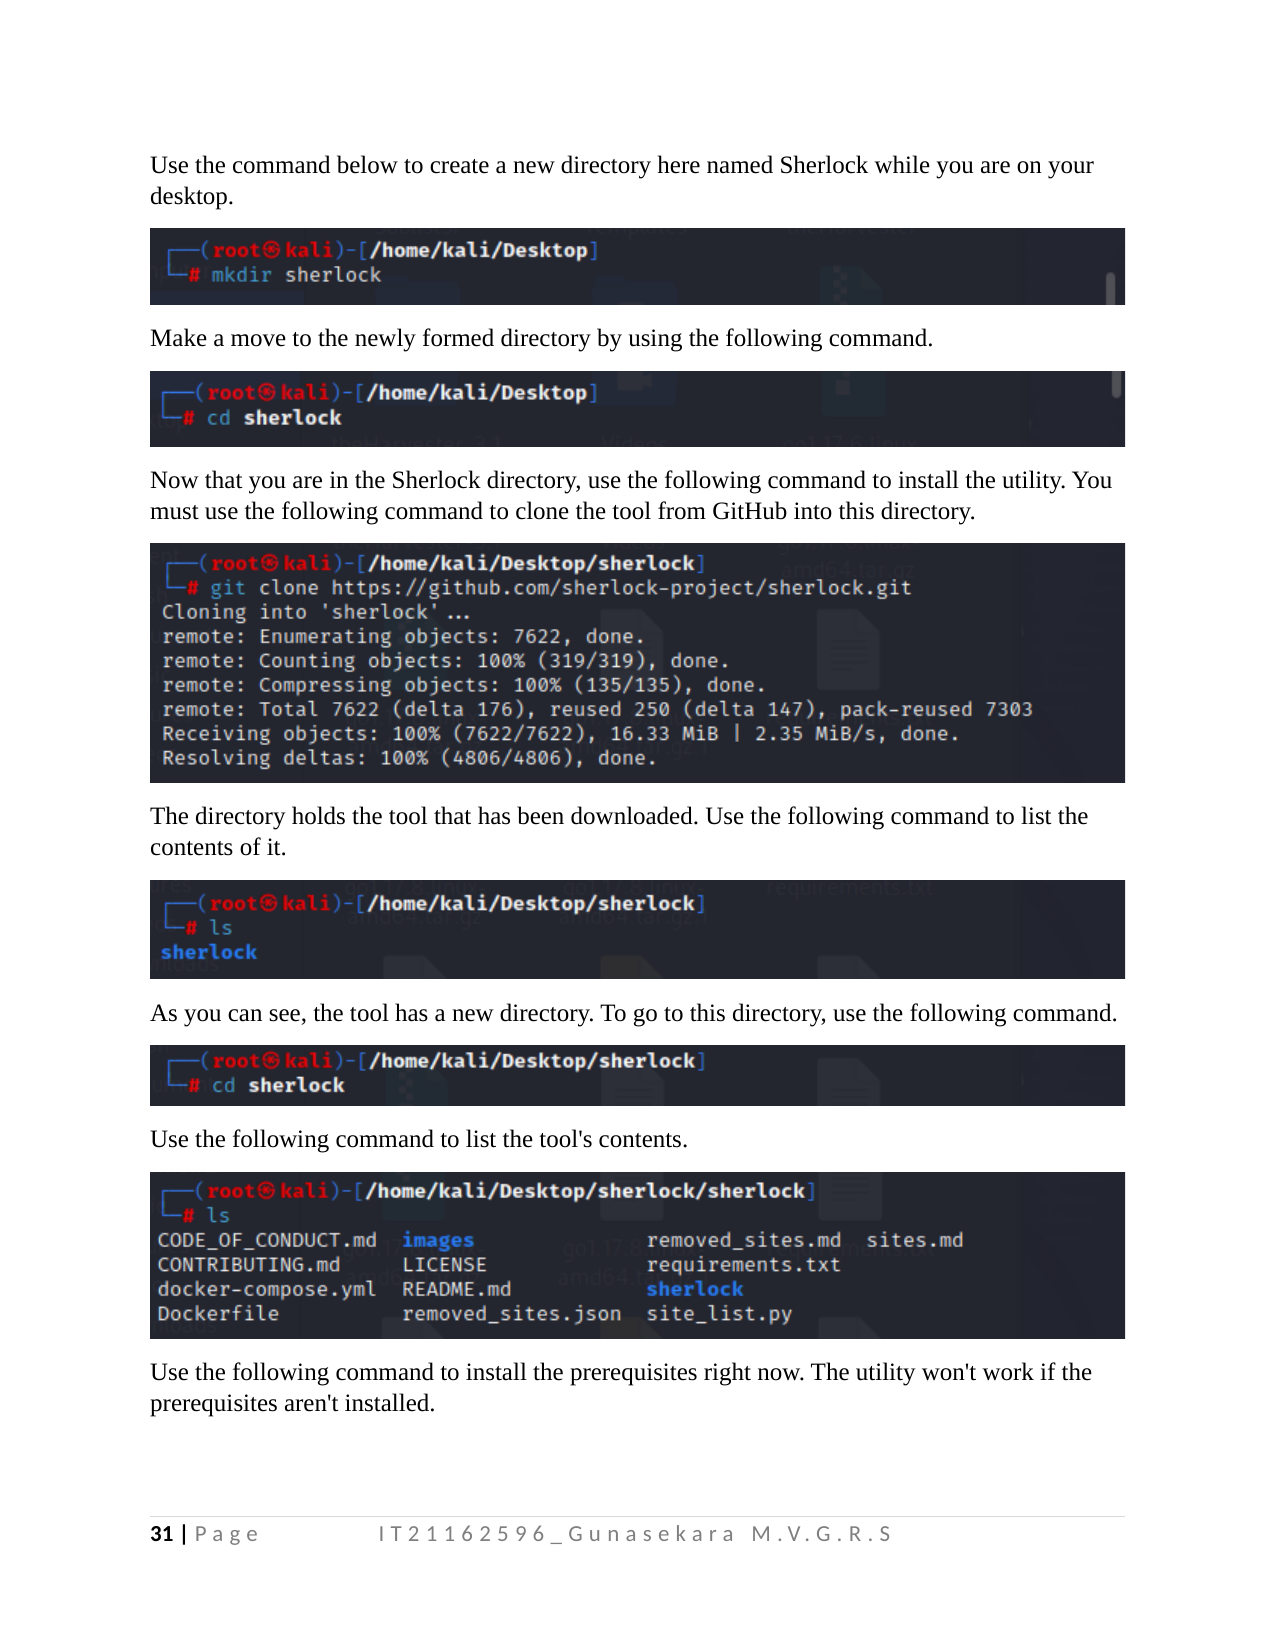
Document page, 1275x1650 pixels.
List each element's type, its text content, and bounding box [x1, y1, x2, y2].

picture [150, 880, 1125, 979]
text Use the command below to create a new directory here named Sherlock while you are on your desktop. [150, 150, 1125, 210]
picture [150, 1172, 1125, 1339]
text Now that you are in the Sherlock directory, use the following command to install the utility. You must use the following command to clone the tool from GitHub into this directory. [150, 465, 1125, 525]
text Make a move to the newly formed directory by using the following command. [150, 323, 1125, 352]
text As you can see, the tool has a new directory. To go to this directory, use the following command. [150, 998, 1125, 1026]
text Use the following command to install the prerequisites right now. The utility won't work if the prerequisites aren't installed. [150, 1357, 1125, 1417]
picture [150, 543, 1125, 783]
picture [150, 1045, 1125, 1106]
text Use the following command to list the tool's contents. [150, 1124, 1125, 1153]
picture [150, 371, 1125, 447]
picture [150, 228, 1125, 305]
text The directory holds the tool that has been downloaded. Use the following command to list the contents of it. [150, 801, 1125, 861]
